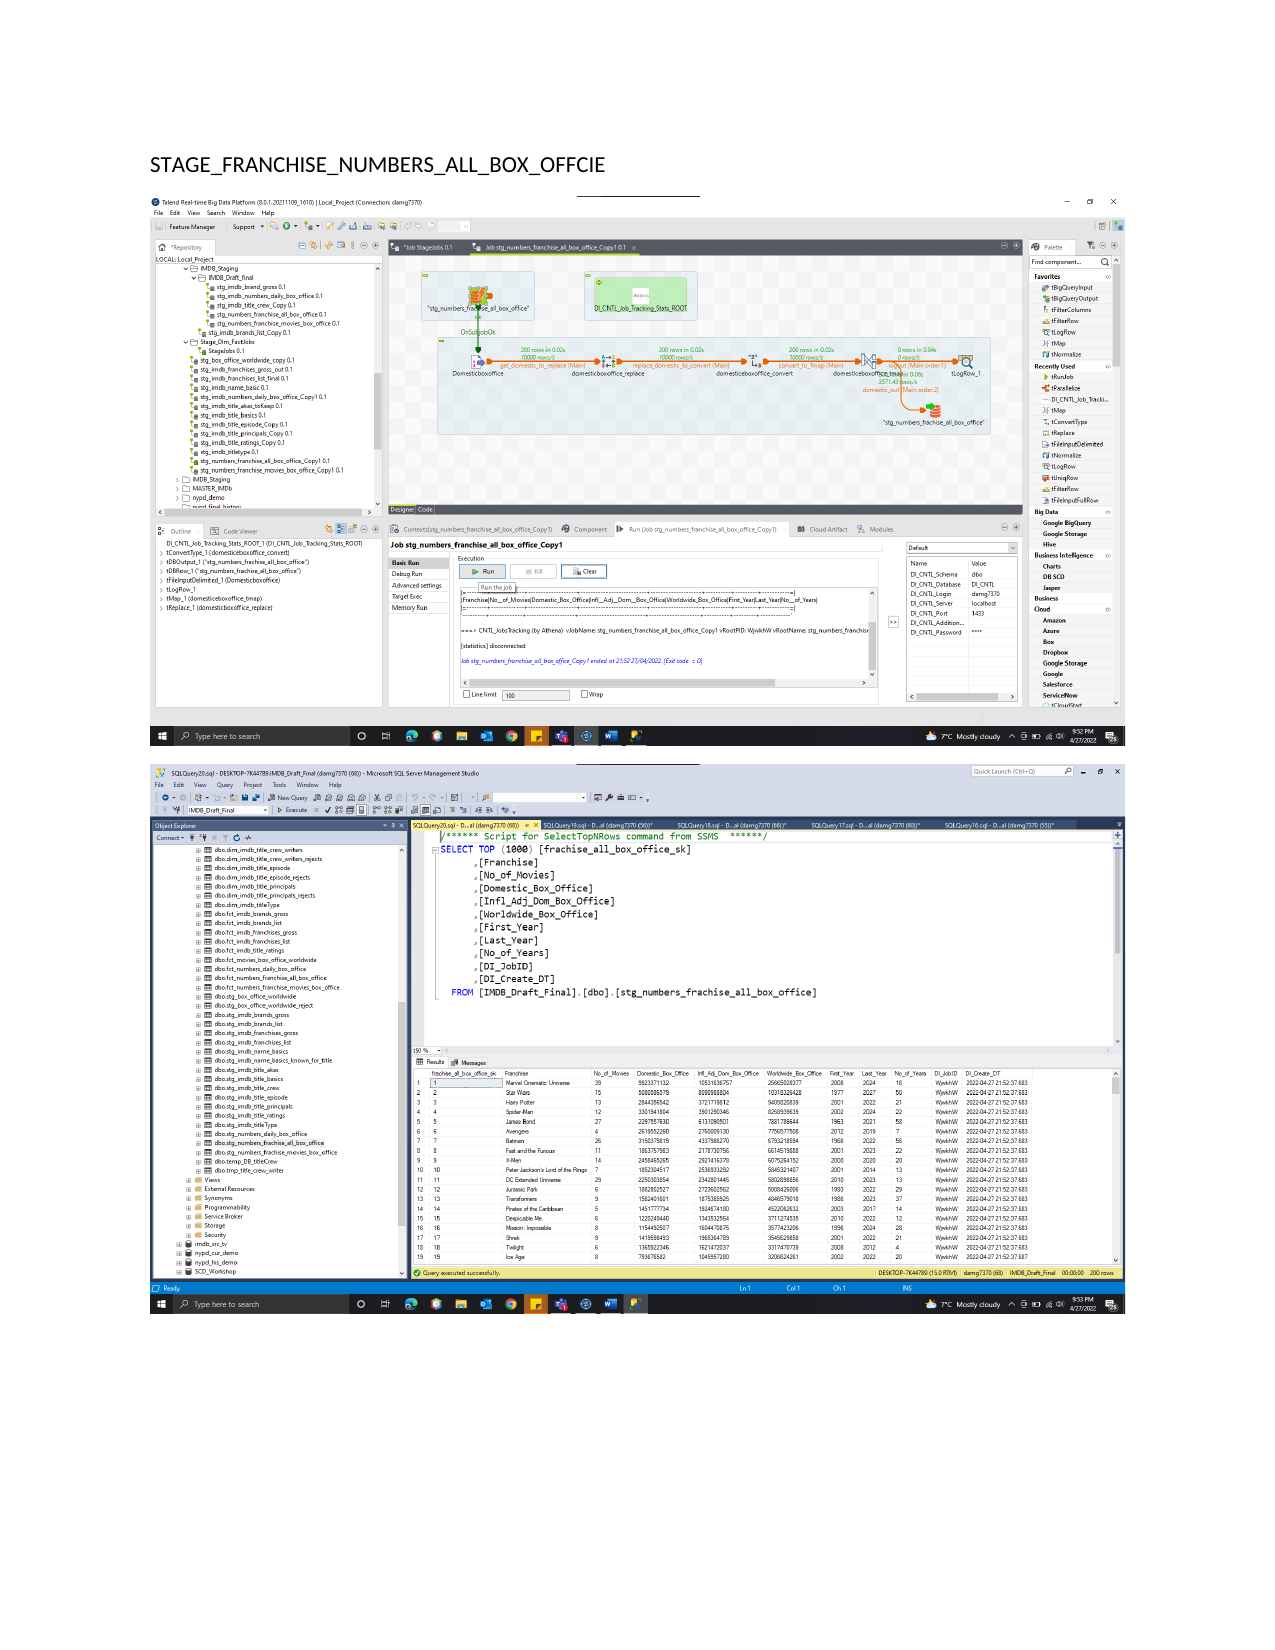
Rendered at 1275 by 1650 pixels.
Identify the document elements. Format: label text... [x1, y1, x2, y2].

picture [150, 764, 1125, 1314]
text STAGE_FRANCHISE_NUMBERS_ALL_BOX_OFFCIE [150, 150, 1125, 178]
picture [150, 196, 1125, 746]
